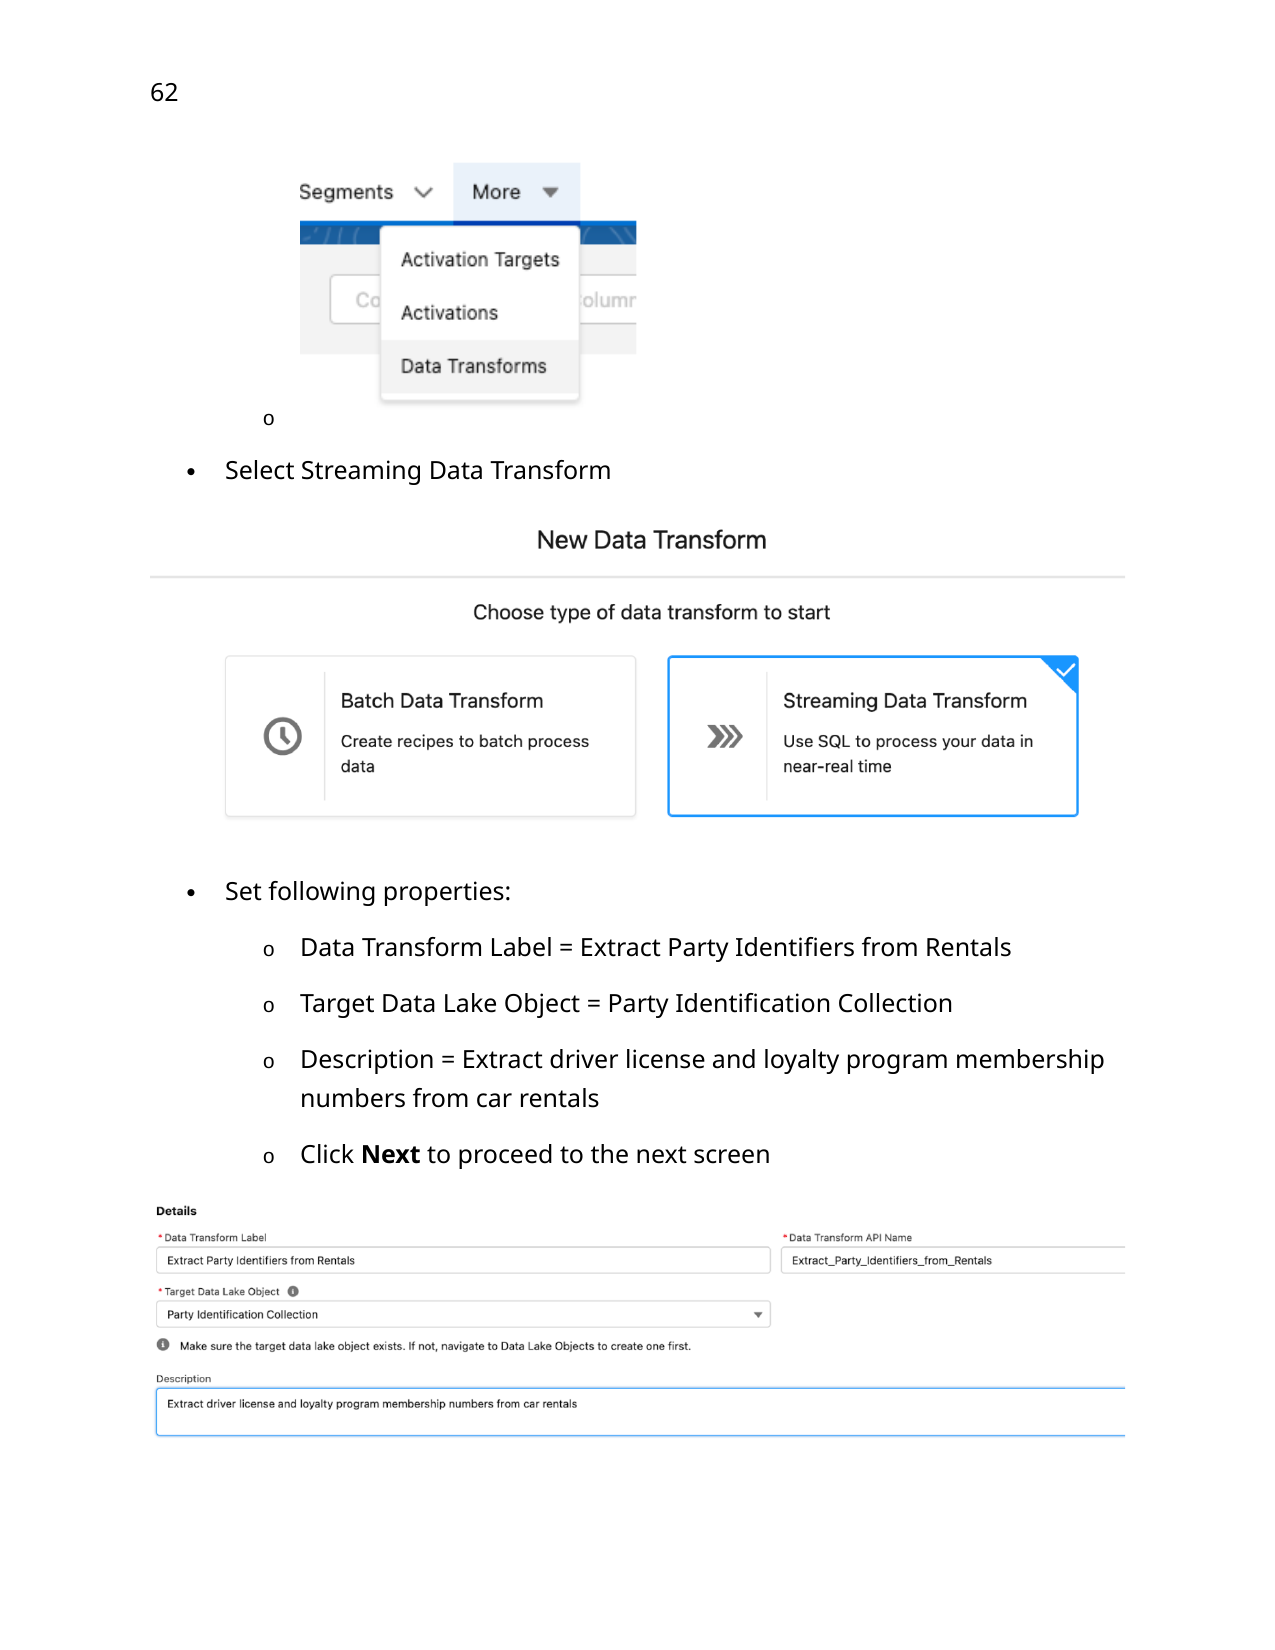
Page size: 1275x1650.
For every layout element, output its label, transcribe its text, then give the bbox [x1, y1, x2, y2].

list Data Transform Label = Extract Party Identifiers from Rentals [262, 930, 1125, 964]
list Set following properties: [187, 874, 1125, 908]
list Click Next to proceed to the next screen [262, 1136, 1125, 1170]
picture [150, 1192, 1125, 1455]
picture [150, 508, 1125, 852]
list Select Streaming Data Transform [187, 452, 1125, 487]
list Description = Extract driver license and loyalty program membership numbers from car rentals [262, 1041, 1125, 1114]
picture [300, 150, 637, 425]
list Target Data Lake Object = Party Identification Collection [262, 986, 1125, 1019]
